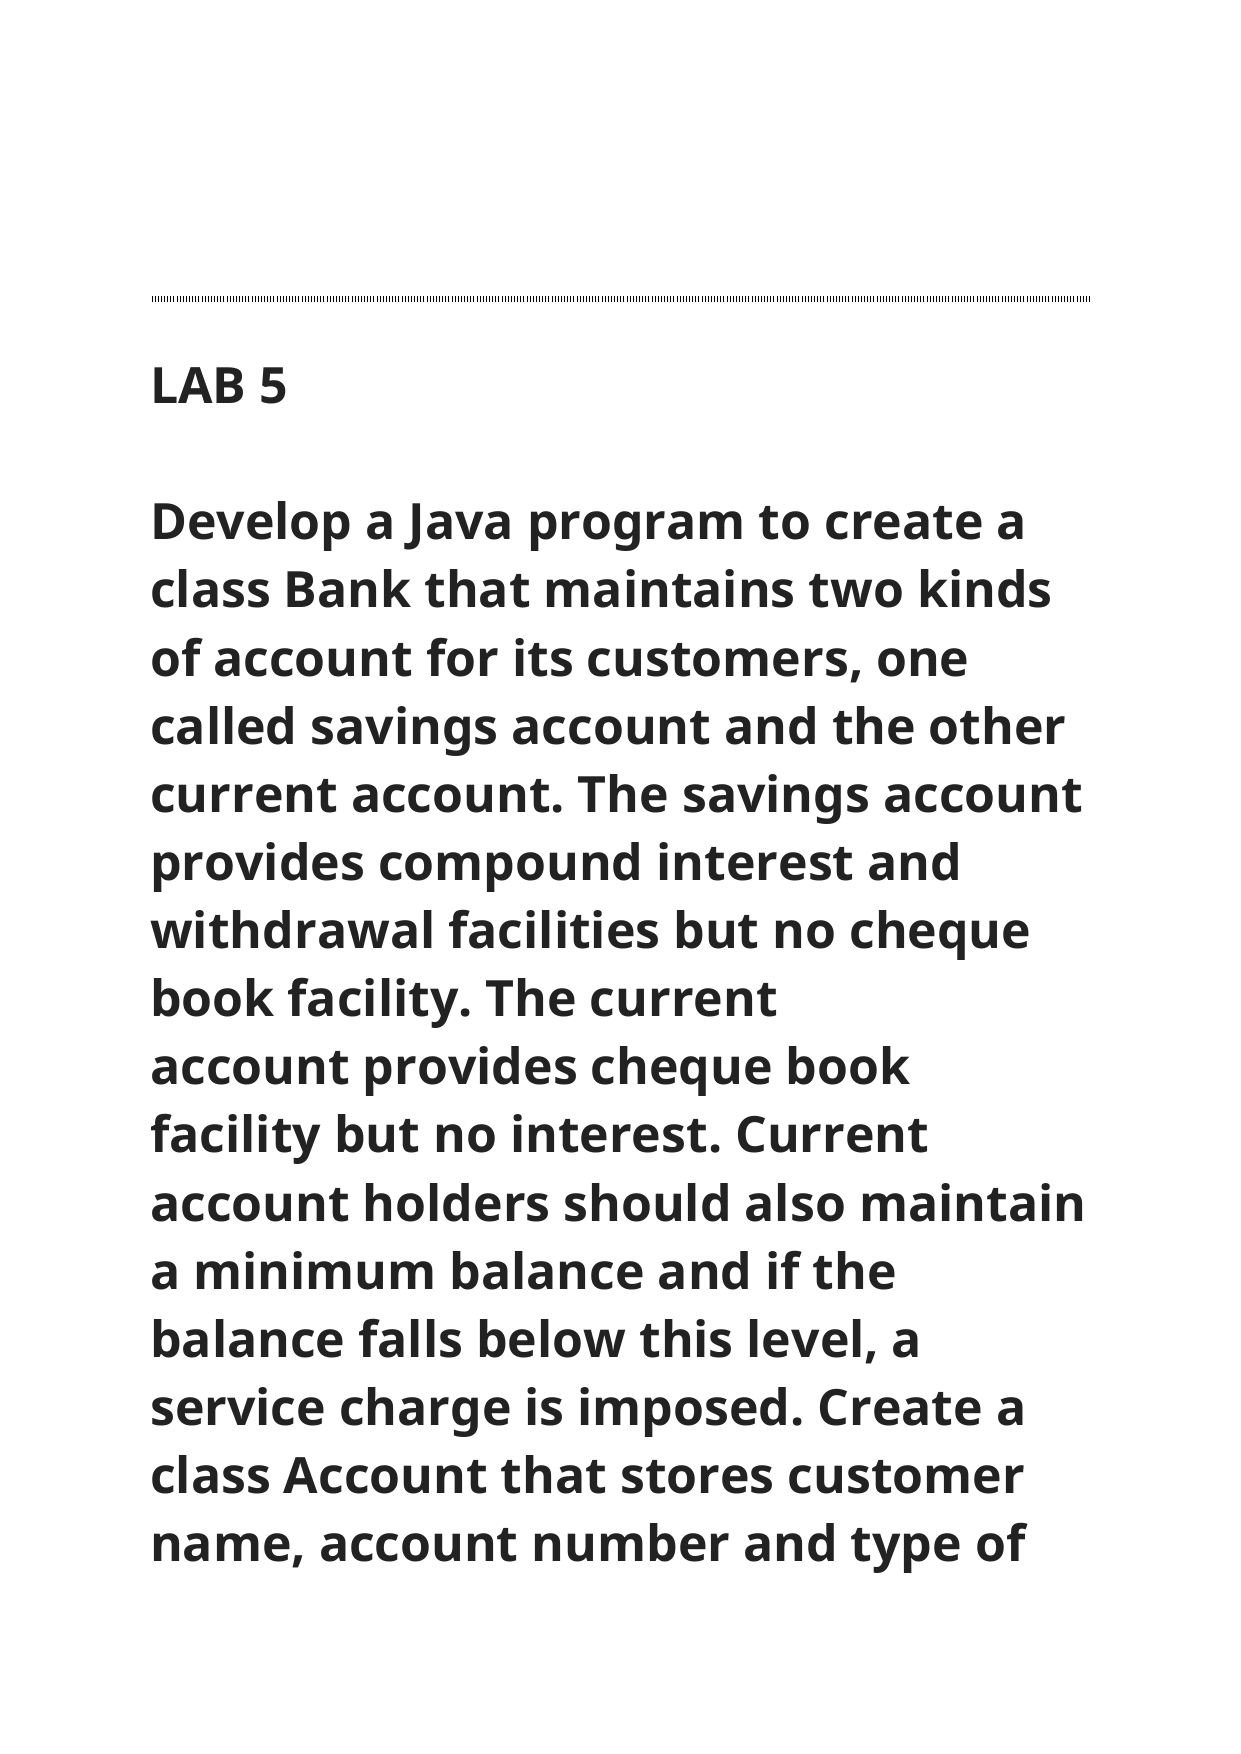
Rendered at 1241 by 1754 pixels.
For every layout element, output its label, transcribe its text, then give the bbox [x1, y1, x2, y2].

text account provides cheque book facility but no interest. Current account holders should also maintain a minimum balance and if the balance falls below this level, a service charge is imposed. Create a class Account that stores customer name, account number and type of [150, 1031, 1090, 1576]
text Develop a Java program to create a class Bank that maintains two kinds of account for its customers, one called savings account and the other current account. The savings account provides compound interest and withdrawal facilities but no cheque book facility. The current [150, 486, 1090, 1031]
text LAB 5 [150, 350, 1090, 418]
